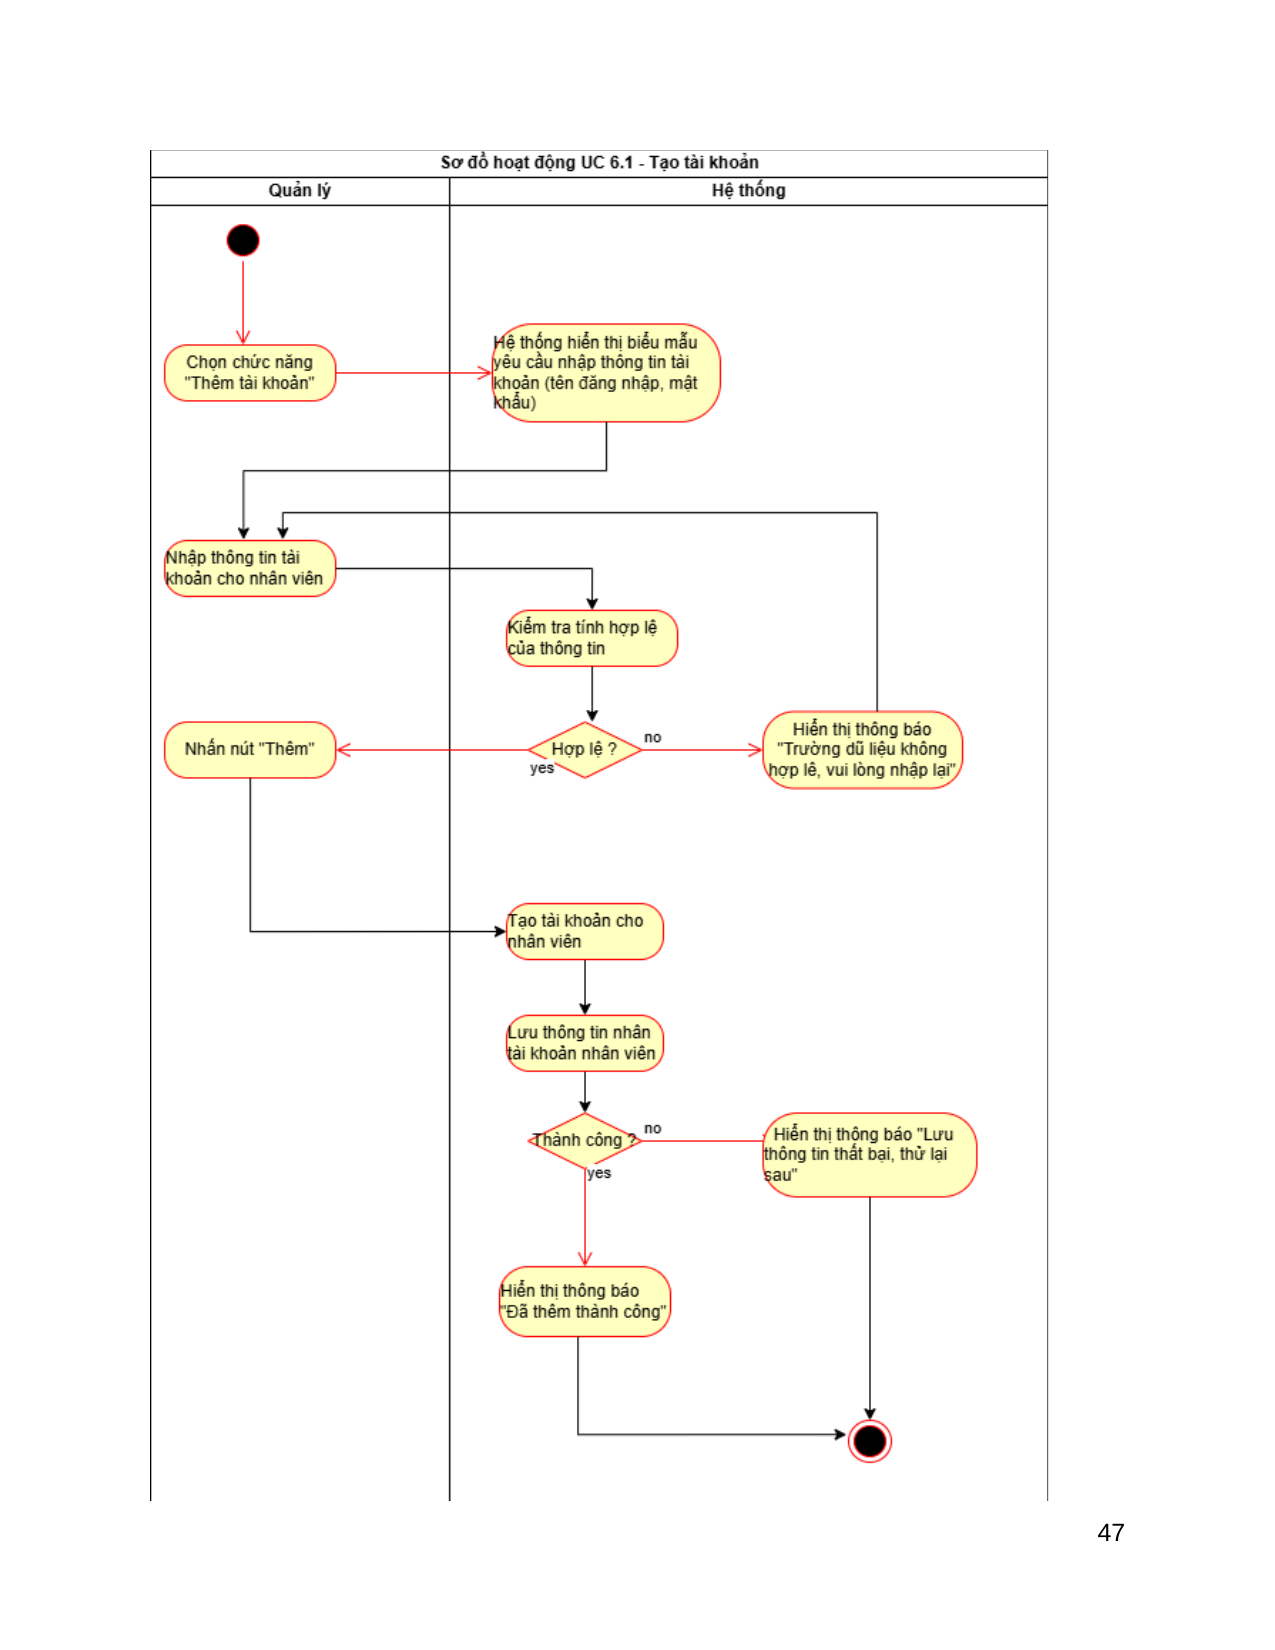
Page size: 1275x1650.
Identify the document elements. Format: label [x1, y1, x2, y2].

picture [150, 150, 1049, 1501]
